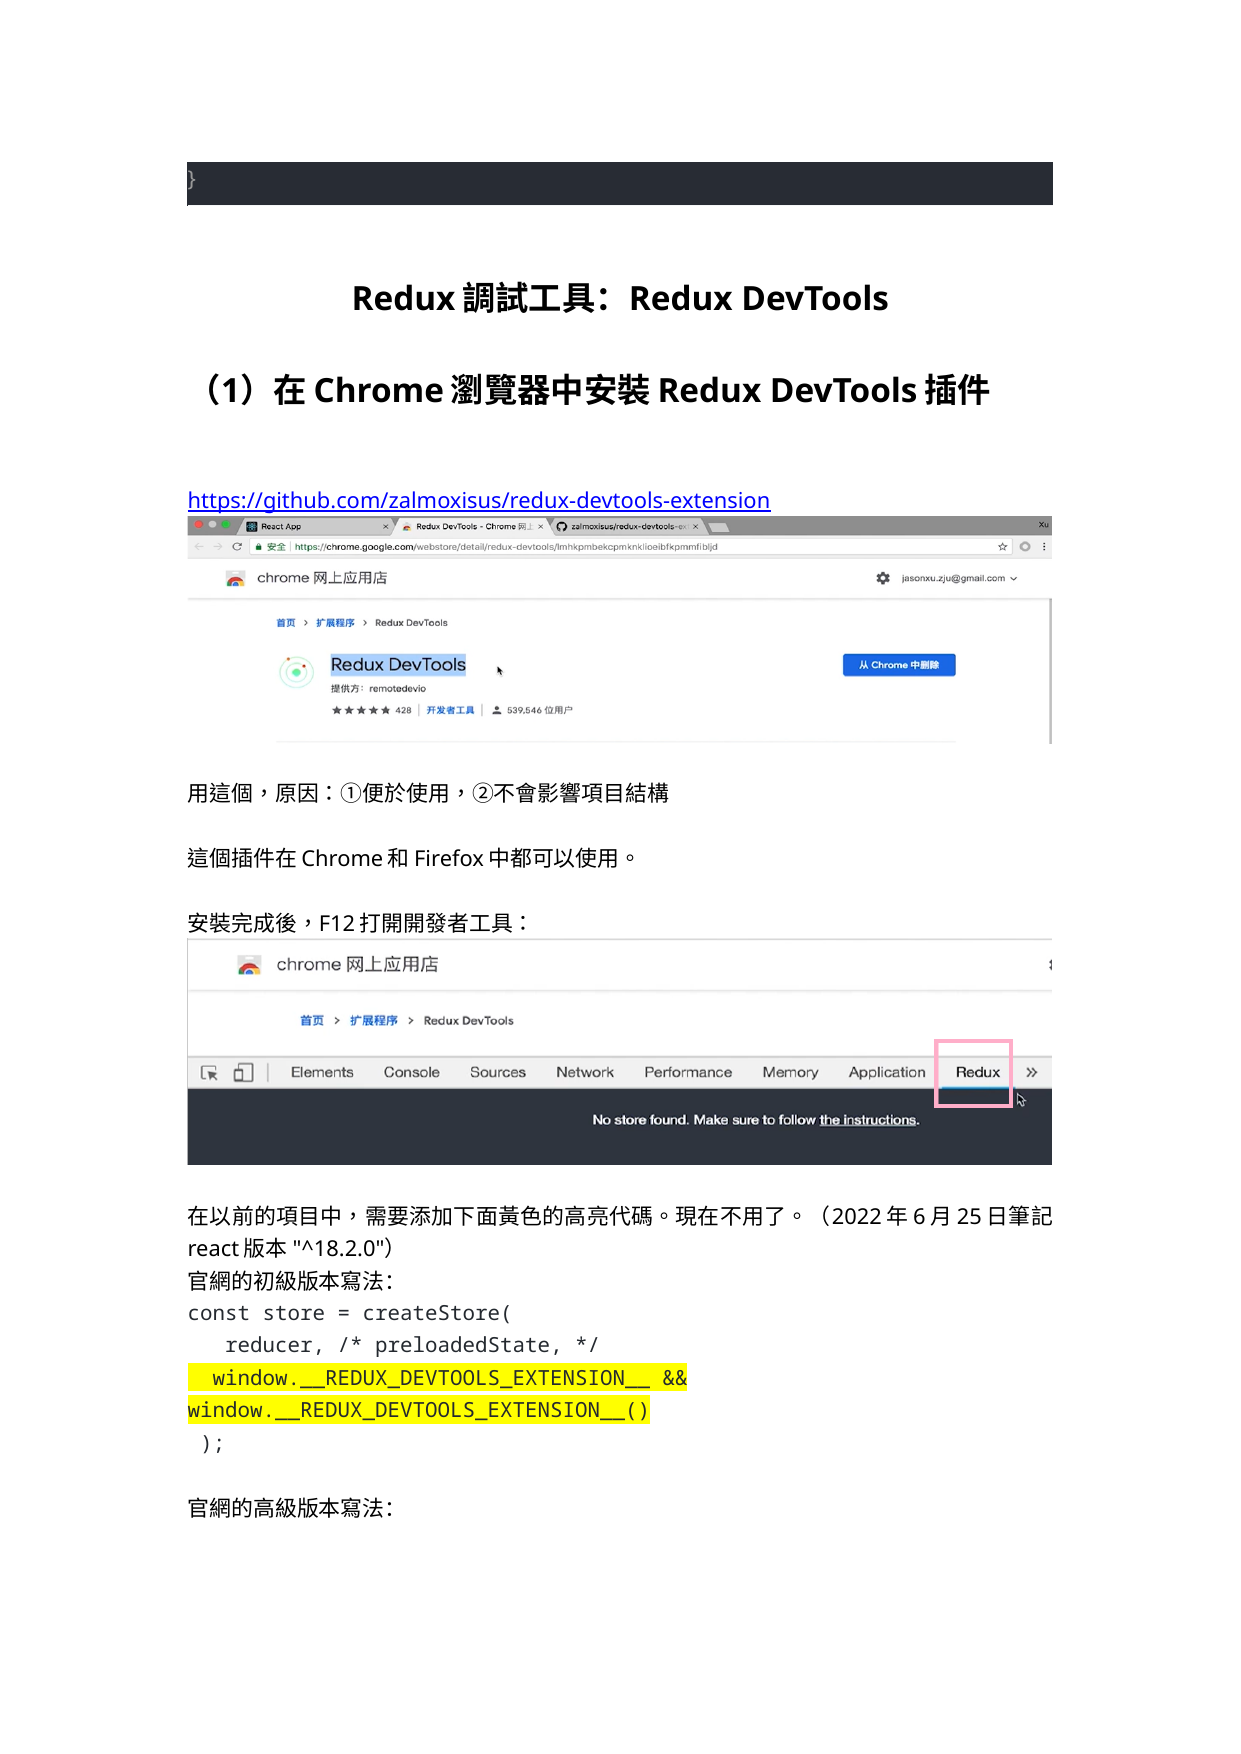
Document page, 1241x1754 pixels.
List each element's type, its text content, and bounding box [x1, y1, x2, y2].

text 在以前的項目中，需要添加下面黃色的高亮代碼。現在不用了。（2022年6月25日筆記react版本 "^18.2.0"） [187, 1198, 1053, 1263]
text 安裝完成後，F12打開開發者工具： [187, 906, 1053, 938]
text https://github.com/zalmoxisus/redux-devtools-extension [187, 483, 1053, 516]
text ); [187, 1426, 1053, 1458]
text window.__REDUX_DEVTOOLS_EXTENSION__ && window.__REDUX_DEVTOOLS_EXTENSION__() [187, 1361, 1053, 1426]
picture [187, 516, 1052, 744]
text 官網的高級版本寫法： [187, 1491, 1053, 1523]
text const store = createStore( [187, 1296, 1053, 1328]
subtitle （1）在Chrome瀏覽器中安裝Redux DevTools插件 [187, 356, 1053, 421]
title Redux調試工具：Redux DevTools [187, 264, 1053, 329]
text } [187, 162, 1053, 206]
picture [187, 938, 1052, 1165]
text reducer, /* preloadedState, */ [187, 1328, 1053, 1361]
text 這個插件在Chrome和Firefox中都可以使用。 [187, 841, 1053, 873]
text 官網的初級版本寫法： [187, 1263, 1053, 1296]
text 用這個，原因：①便於使用，②不會影響項目結構 [187, 776, 1053, 808]
